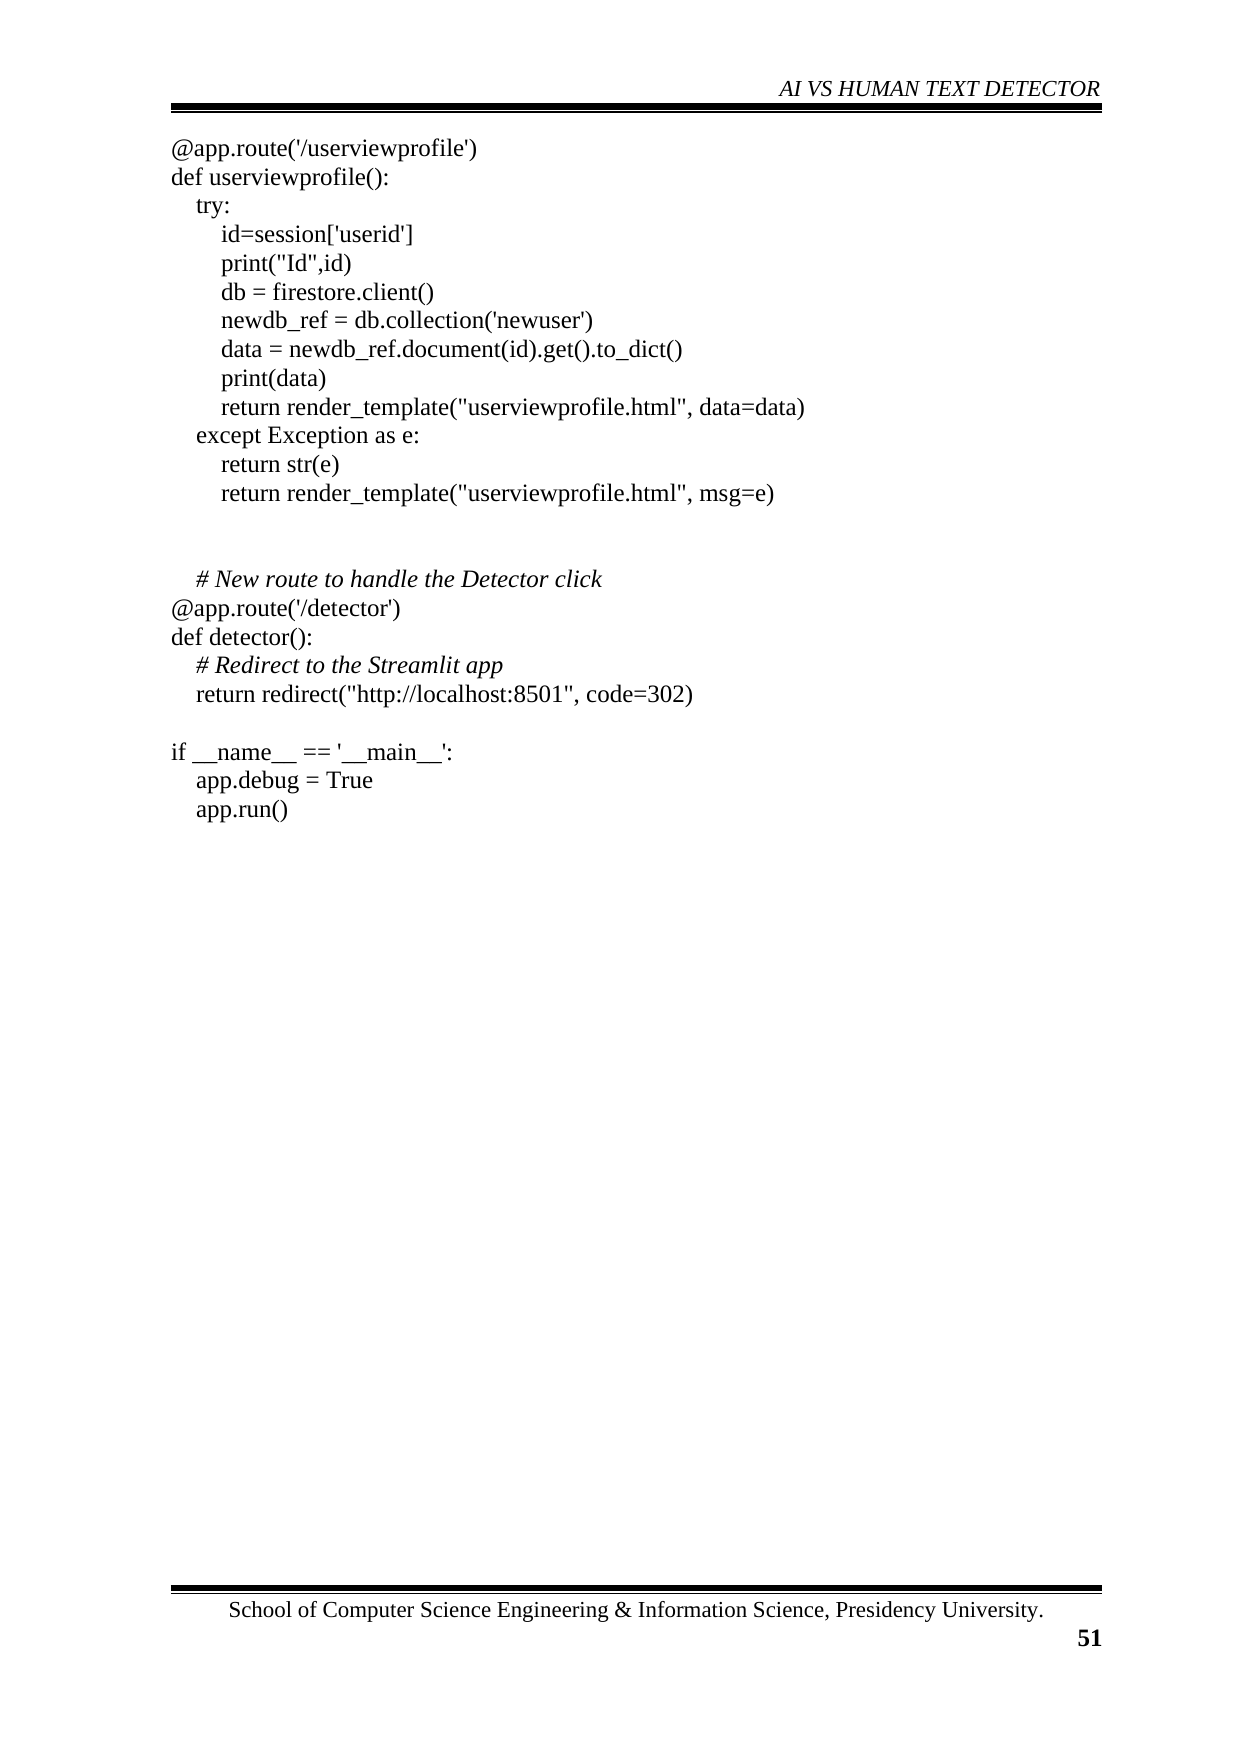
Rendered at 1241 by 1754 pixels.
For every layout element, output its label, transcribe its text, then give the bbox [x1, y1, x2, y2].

text try: [171, 190, 1102, 219]
text return str(e) [171, 449, 1102, 478]
text app.debug = True [171, 765, 1102, 794]
text return redirect("http://localhost:8501", code=302) [171, 679, 1102, 708]
text @app.route('/userviewprofile') [171, 133, 1102, 162]
text @app.route('/detector') [171, 593, 1102, 622]
text # Redirect to the Streamlit app [171, 650, 1102, 679]
text def userviewprofile(): [171, 162, 1102, 190]
text db = firestore.client() [171, 277, 1102, 305]
text id=session['userid'] [171, 219, 1102, 248]
text print("Id",id) [171, 248, 1102, 277]
text print(data) [171, 363, 1102, 392]
text # New route to handle the Detector click [171, 564, 1102, 593]
text return render_template("userviewprofile.html", msg=e) [171, 478, 1102, 507]
text data = newdb_ref.document(id).get().to_dict() [171, 334, 1102, 363]
text if __name__ == '__main__': [171, 737, 1102, 765]
text except Exception as e: [171, 420, 1102, 449]
text newdb_ref = db.collection('newuser') [171, 305, 1102, 334]
text def detector(): [171, 622, 1102, 650]
text app.run() [171, 794, 1102, 823]
text return render_template("userviewprofile.html", data=data) [171, 392, 1102, 420]
